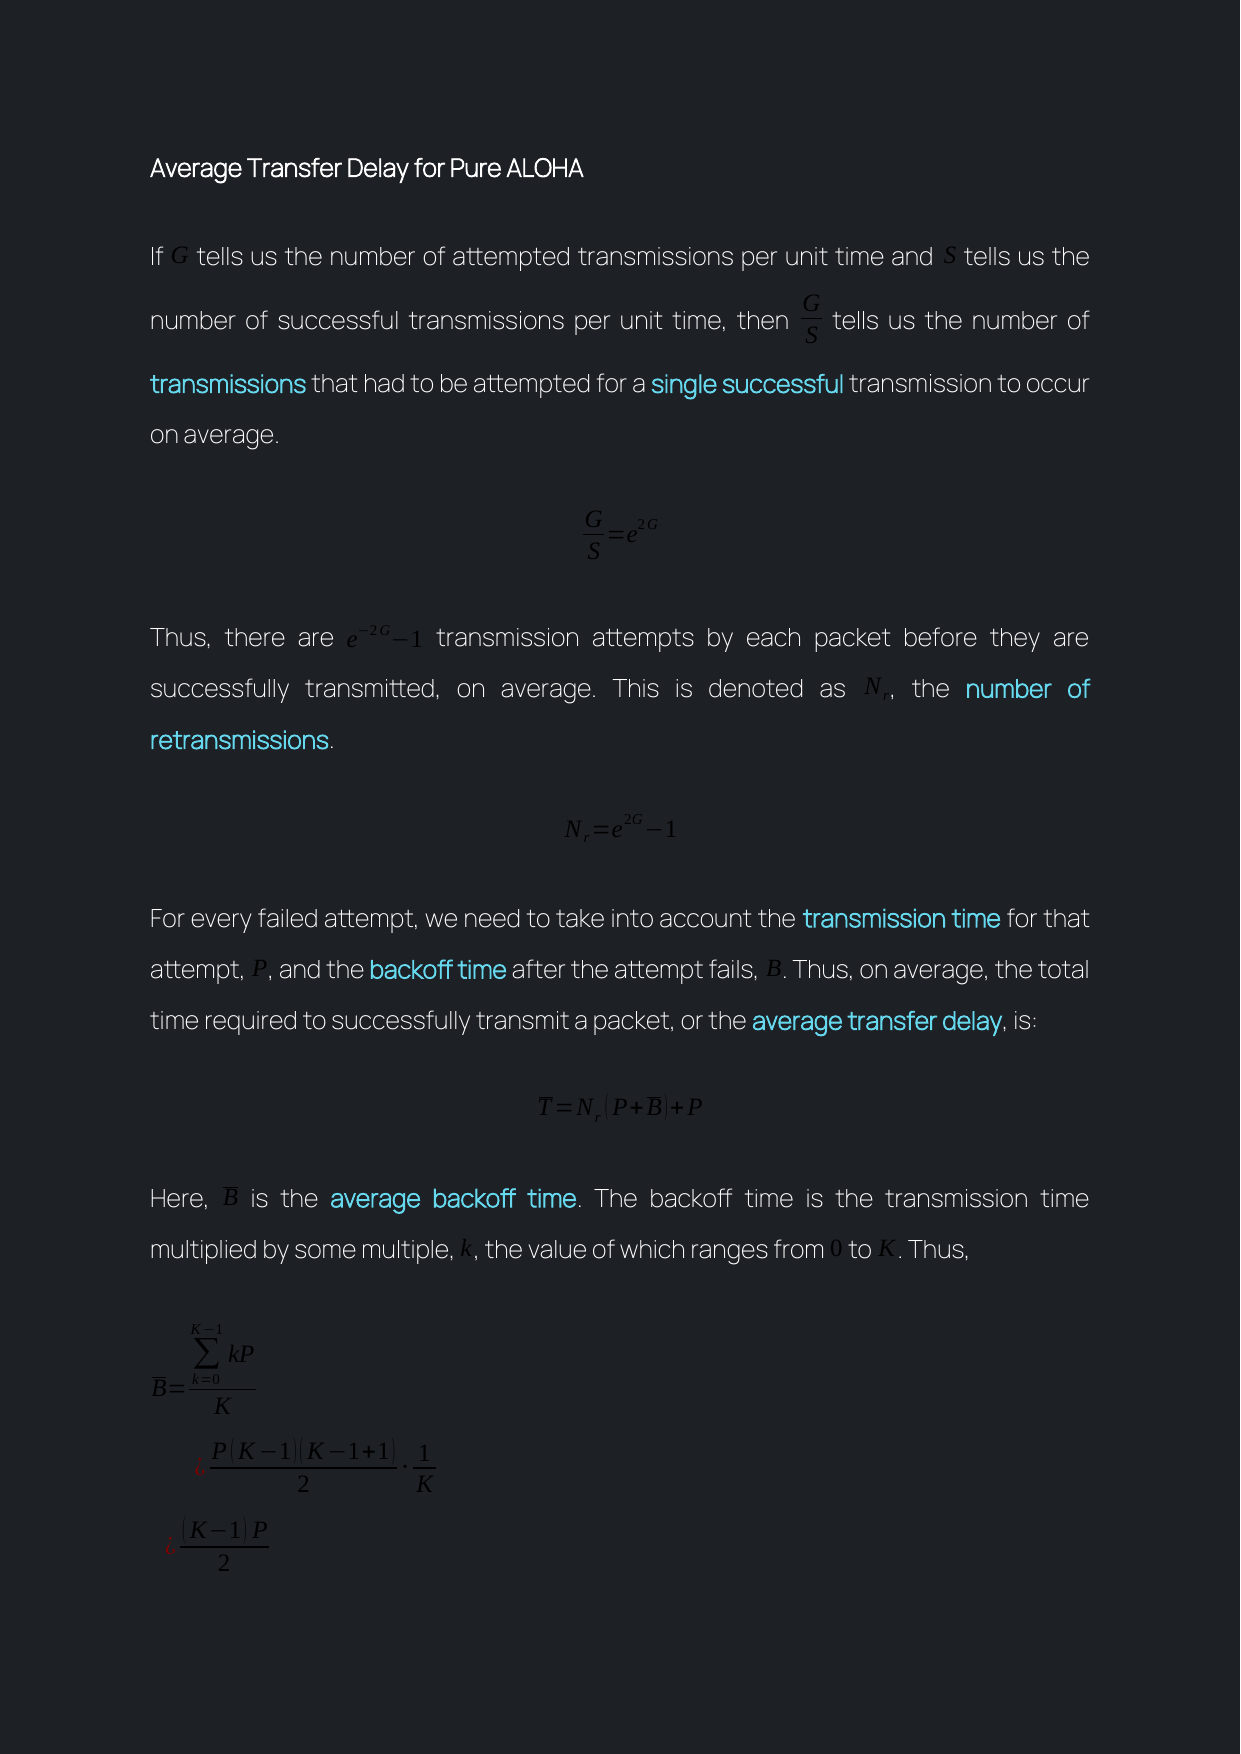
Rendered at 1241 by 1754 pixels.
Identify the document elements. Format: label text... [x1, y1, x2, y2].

text For every failed attempt, we need to take into account the transmission time for that attempt, , and the backoff time after the attempt fails, . Thus, on average, the total time required to successfully transmit a packet, or the average transfer delay, is: [150, 900, 1090, 1037]
text If tells us the number of attempted transmissions per unit time and tells us the number of successful transmissions per unit time, then tells us the number of transmissions that had to be attempted for a single successful transmission to occur on average. [150, 239, 1090, 451]
text Here, is the average backoff time. The backoff time is the transmission time multiplied by some multiple, , the value of which ranges from to . Thus, [150, 1180, 1090, 1266]
subtitle Average Transfer Delay for Pure ALOHA [150, 150, 1090, 184]
text Thus, there are transmission attempts by each packet before they are successfully transmitted, on average. This is denoted as , the number of retransmissions. [150, 619, 1090, 756]
